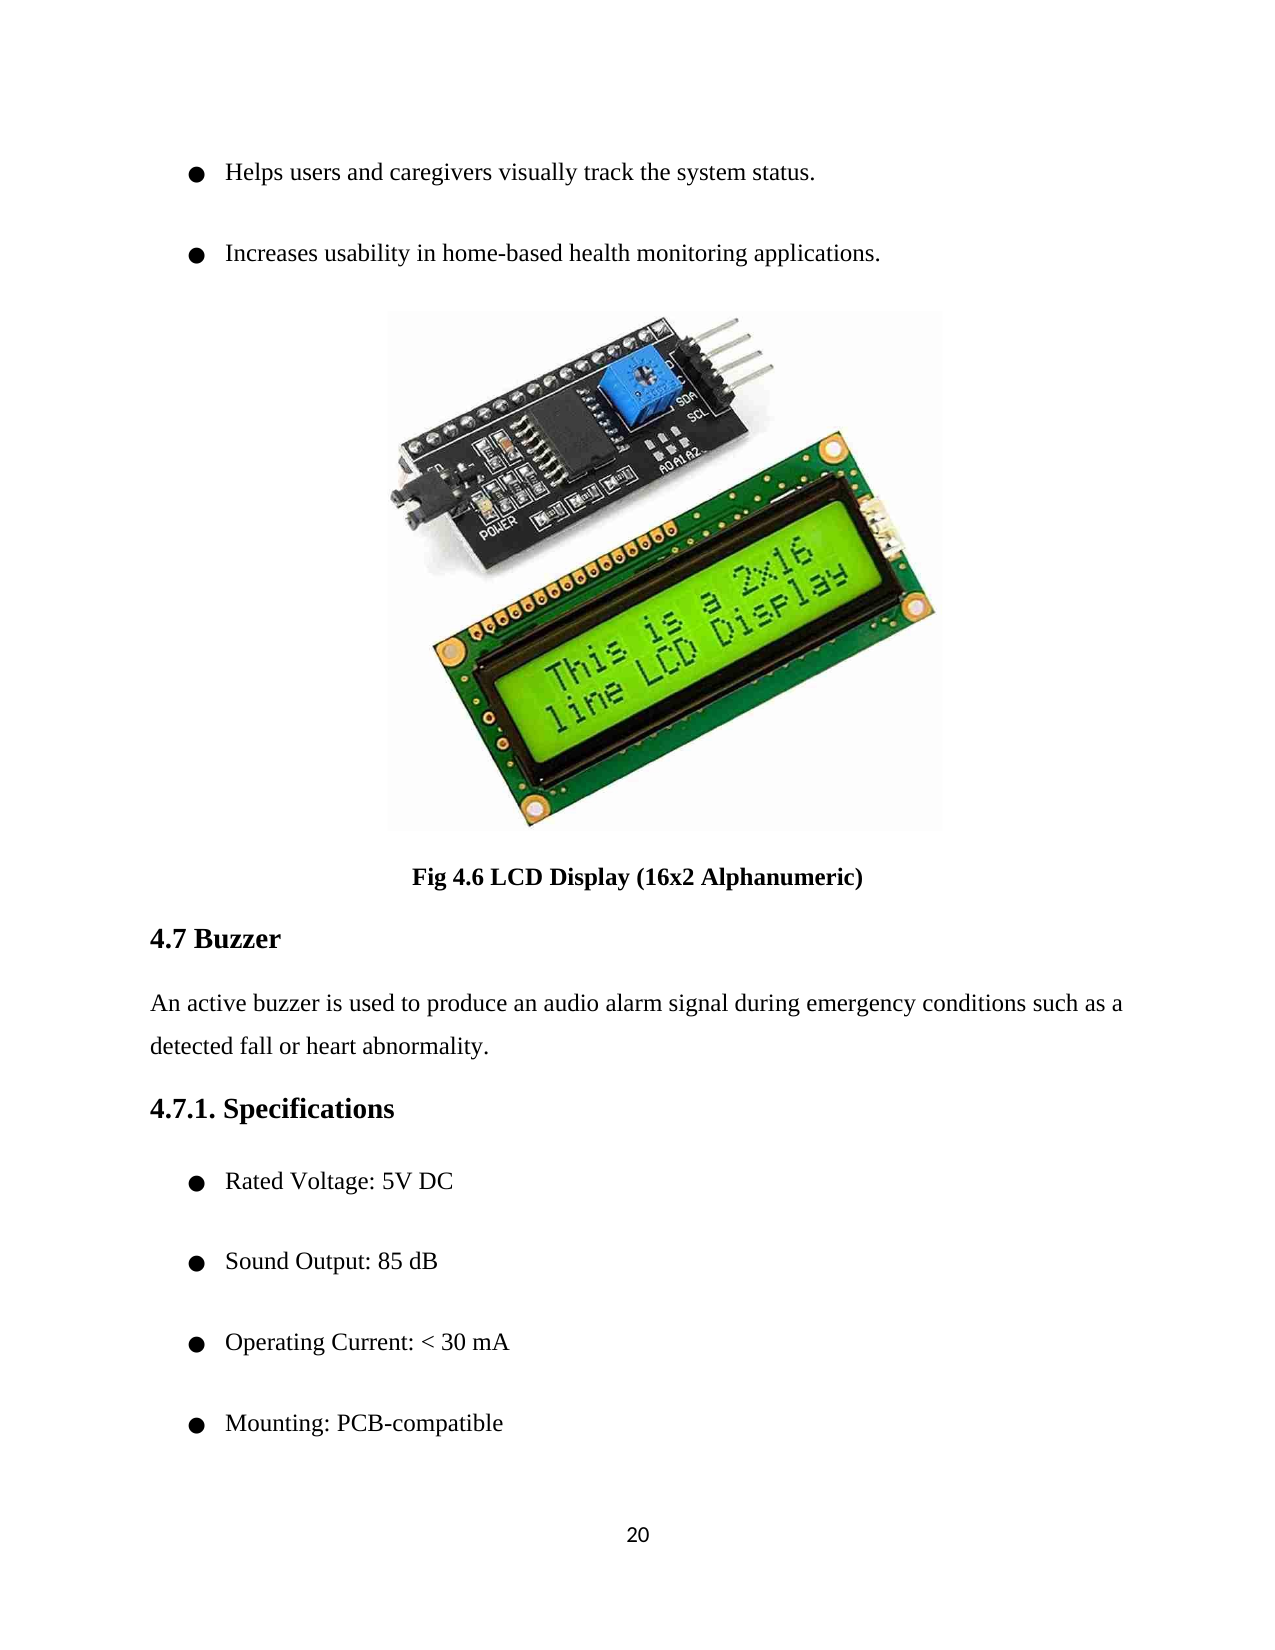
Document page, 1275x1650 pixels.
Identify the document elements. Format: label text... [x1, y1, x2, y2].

list Sound Output: 85 dB [187, 1239, 1125, 1282]
picture [387, 311, 943, 831]
list Mounting: PCB-compatible [187, 1400, 1125, 1443]
list Rated Voltage: 5V DC [187, 1158, 1125, 1201]
text Fig 4.6 LCD Display (16x2 Alphanumeric) [150, 862, 1125, 890]
text 4.7.1. Specifications [150, 1091, 1125, 1125]
list Operating Current: < 30 mA [187, 1320, 1125, 1362]
text 4.7 Buzzer [150, 921, 1125, 955]
list Increases usability in home-based health monitoring applications. [187, 231, 1125, 273]
text An active buzzer is used to produce an audio alarm signal during emergency conditions such as a detected fall or heart abnormality. [150, 988, 1125, 1060]
list Helps users and caregivers visually track the system status. [187, 150, 1125, 193]
